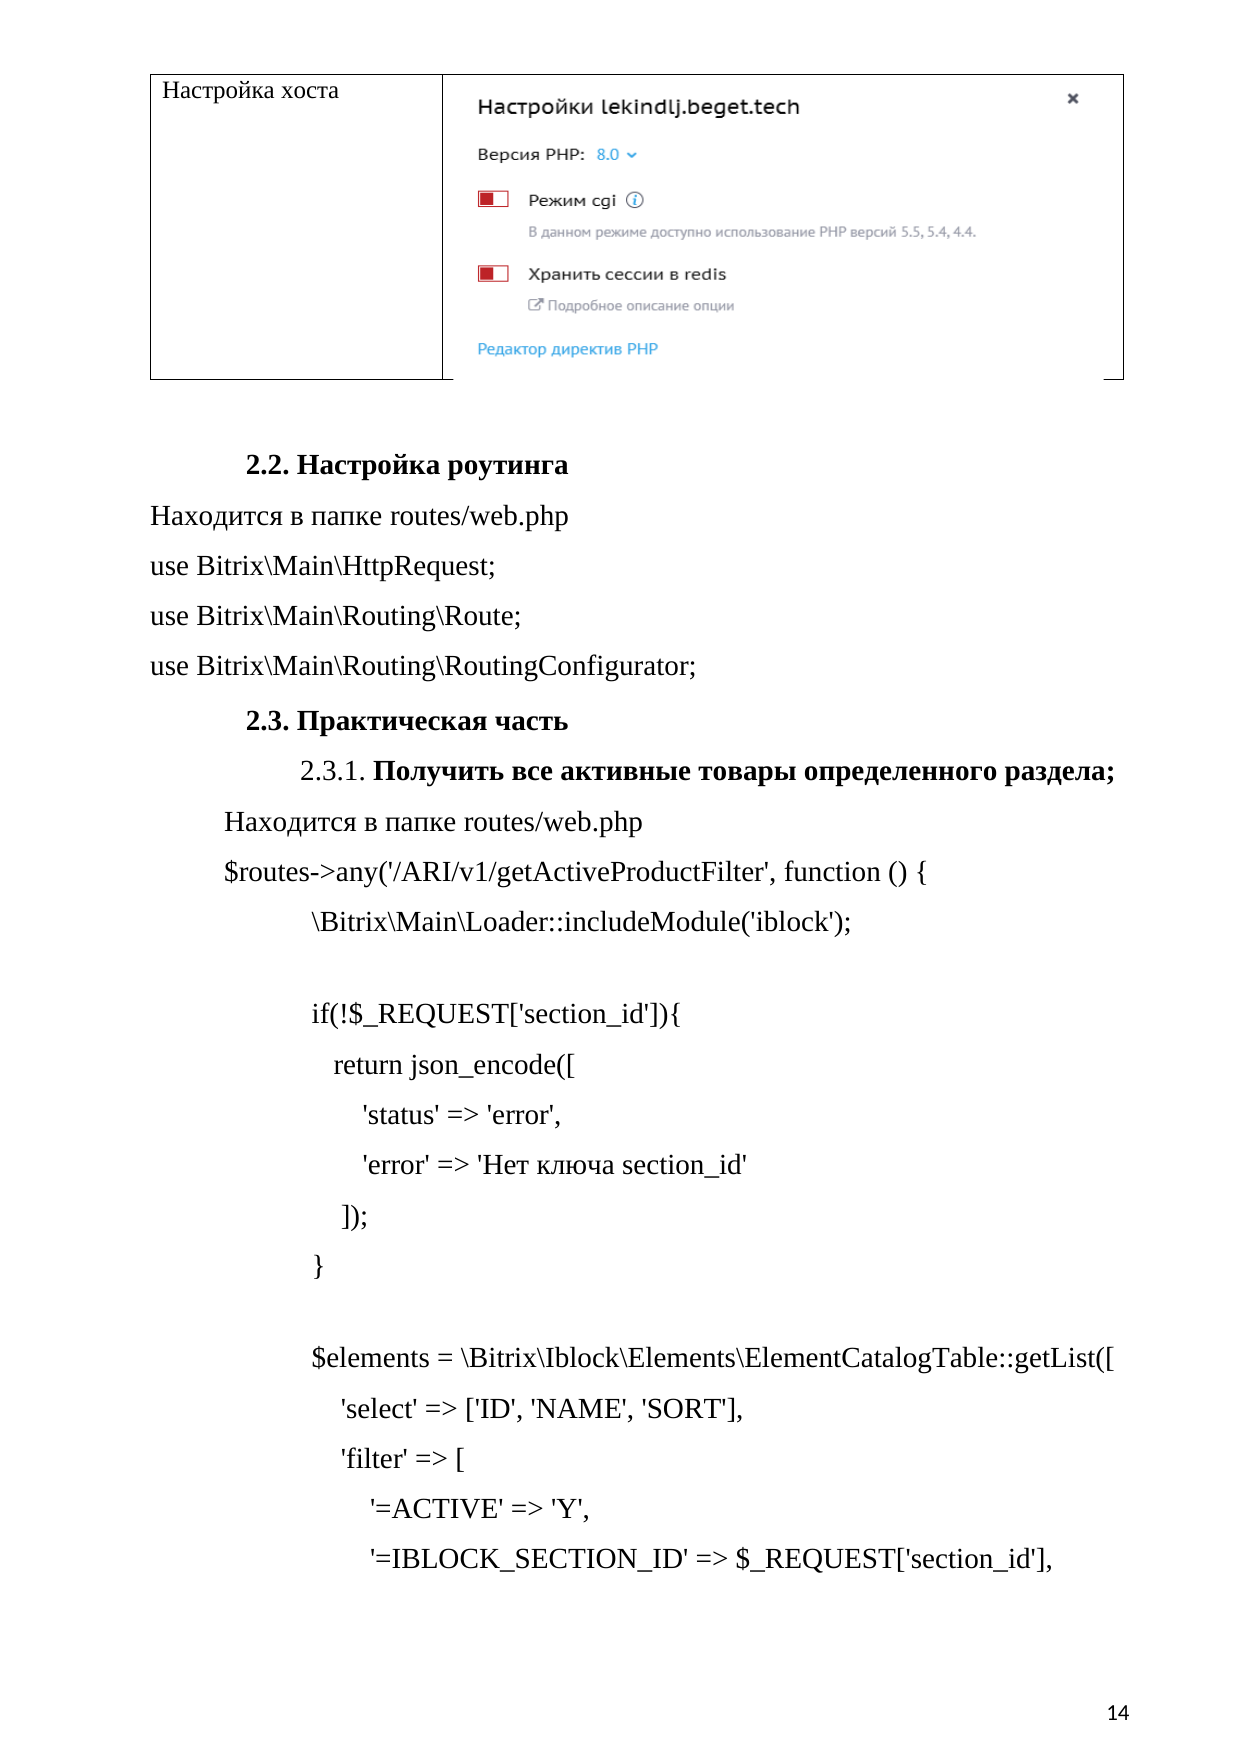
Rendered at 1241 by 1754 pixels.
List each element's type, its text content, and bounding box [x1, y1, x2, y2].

text 'error' => 'Нет ключа section_id' [150, 1147, 1129, 1181]
table_cell [443, 75, 453, 379]
text \Bitrix\Main\Loader::includeModule('iblock'); [150, 904, 1129, 938]
list 2.3.1. Получить все активные товары определенного раздела; [300, 753, 1129, 787]
text ]); [150, 1198, 1129, 1231]
text 'select' => ['ID', 'NAME', 'SORT'], [150, 1391, 1129, 1424]
text 'status' => 'error', [150, 1097, 1129, 1131]
text use Bitrix\Main\Routing\RoutingConfigurator; [150, 648, 1129, 682]
text $elements = \Bitrix\Iblock\Elements\ElementCatalogTable::getList([ [150, 1340, 1129, 1374]
text use Bitrix\Main\Routing\Route; [150, 598, 1129, 632]
text } [150, 1248, 1129, 1282]
picture [453, 75, 1104, 380]
text '=ACTIVE' => 'Y', [150, 1491, 1129, 1525]
text return json_encode([ [150, 1047, 1129, 1080]
text Находится в папке routes/web.php [150, 804, 1129, 837]
text use Bitrix\Main\HttpRequest; [150, 548, 1129, 581]
text $routes->any('/ARI/v1/getActiveProductFilter', function () { [150, 854, 1129, 887]
subtitle 2.2. Настройка роутинга [150, 447, 1129, 481]
subtitle 2.3. Практическая часть [150, 703, 1129, 737]
text if(!$_REQUEST['section_id']){ [150, 997, 1129, 1030]
table_cell [1104, 75, 1123, 379]
text 'filter' => [ [150, 1441, 1129, 1474]
text Находится в папке routes/web.php [150, 498, 1129, 531]
text '=IBLOCK_SECTION_ID' => $_REQUEST['section_id'], [150, 1542, 1129, 1575]
table_cell Настройка хоста [151, 75, 442, 379]
